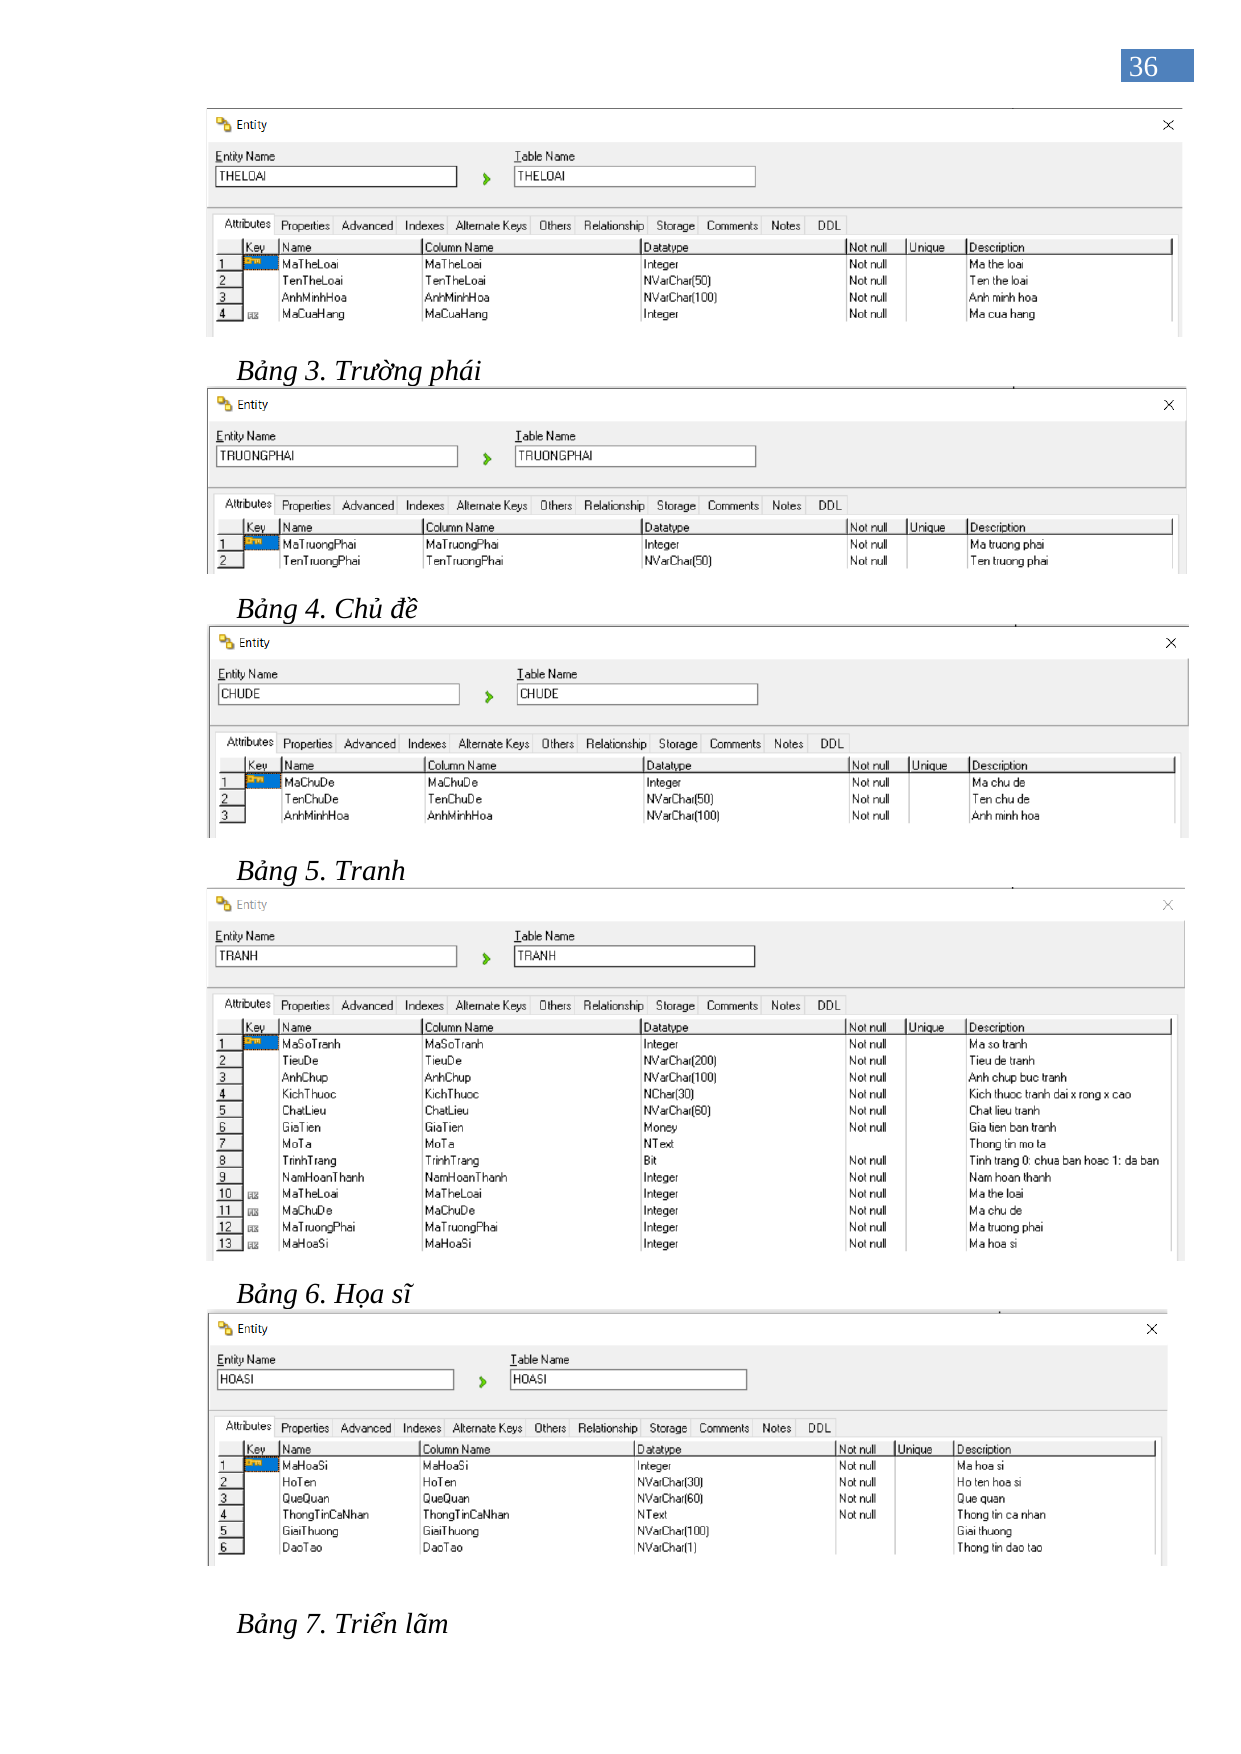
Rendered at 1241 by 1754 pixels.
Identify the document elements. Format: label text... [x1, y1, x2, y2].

text Bảng 4. Chủ đề [236, 591, 1136, 624]
text Bảng 5. Tranh [236, 853, 1136, 887]
picture [206, 887, 1185, 1261]
picture [206, 386, 1187, 574]
text Bảng 7. Triển lãm [236, 1606, 1136, 1640]
picture [206, 624, 1189, 838]
picture [206, 108, 1183, 337]
text Bảng 3. Trường phái [236, 353, 1136, 386]
picture [206, 1309, 1168, 1566]
text Bảng 6. Họa sĩ [236, 1276, 1136, 1309]
